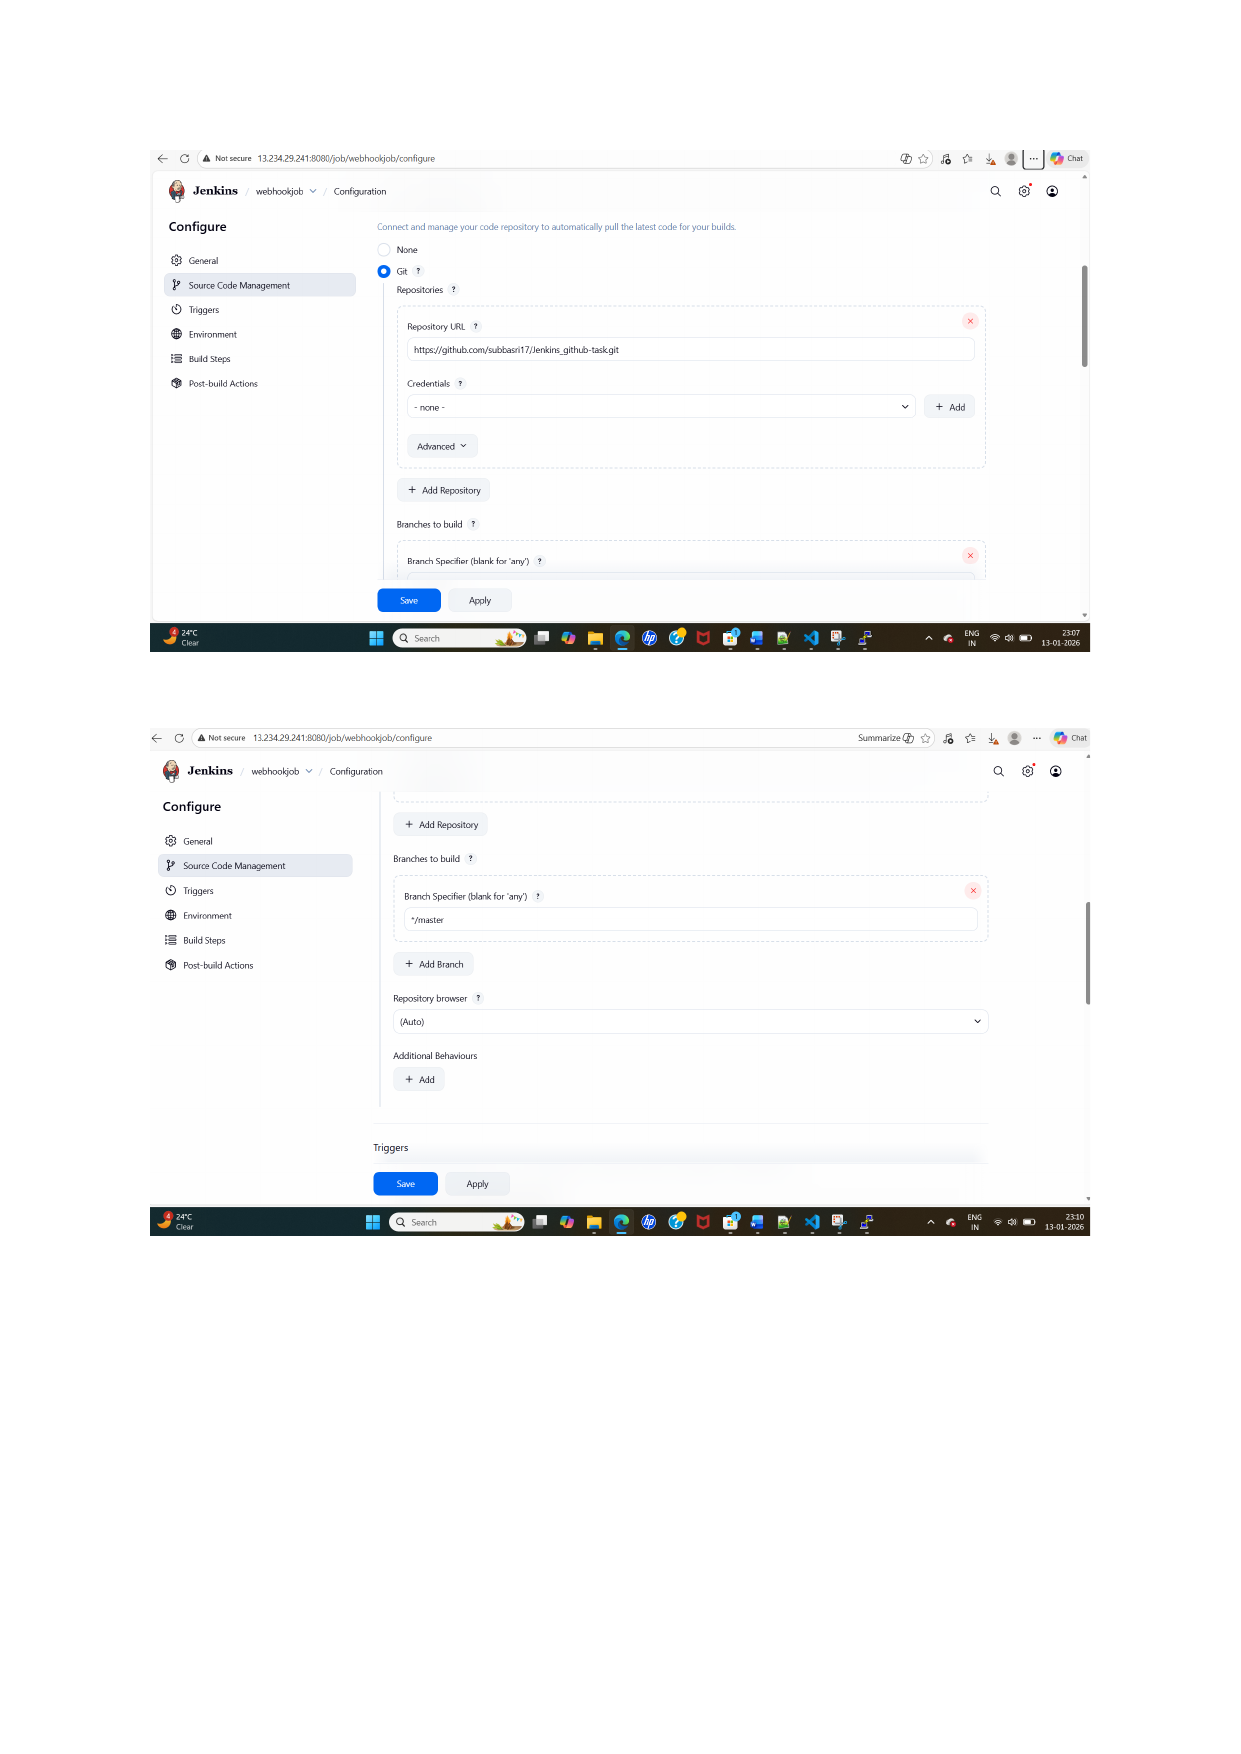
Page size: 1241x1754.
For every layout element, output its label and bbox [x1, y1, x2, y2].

picture [150, 728, 1091, 1236]
picture [150, 150, 1091, 652]
